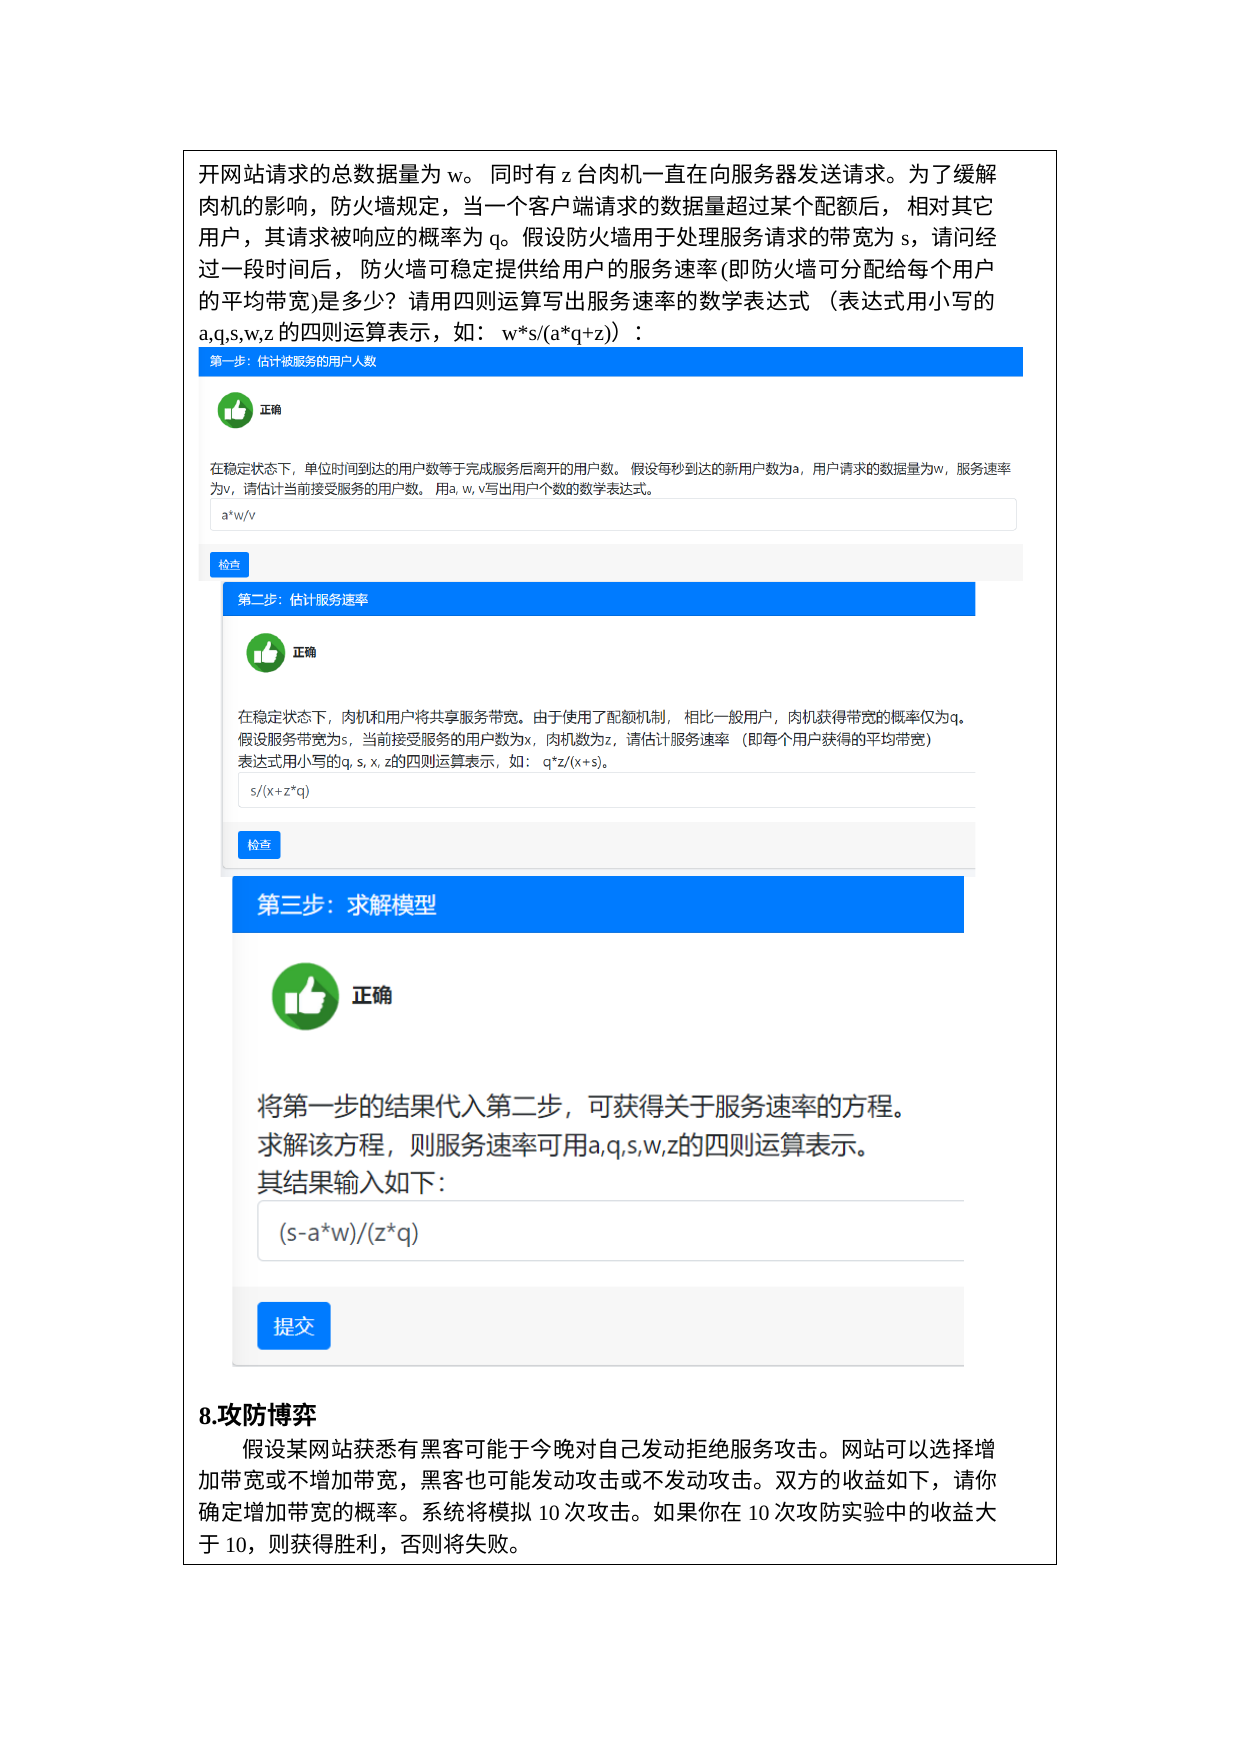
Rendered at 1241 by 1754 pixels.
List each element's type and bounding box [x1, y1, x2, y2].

table_cell [184, 151, 1056, 1564]
picture [198, 347, 1023, 1367]
